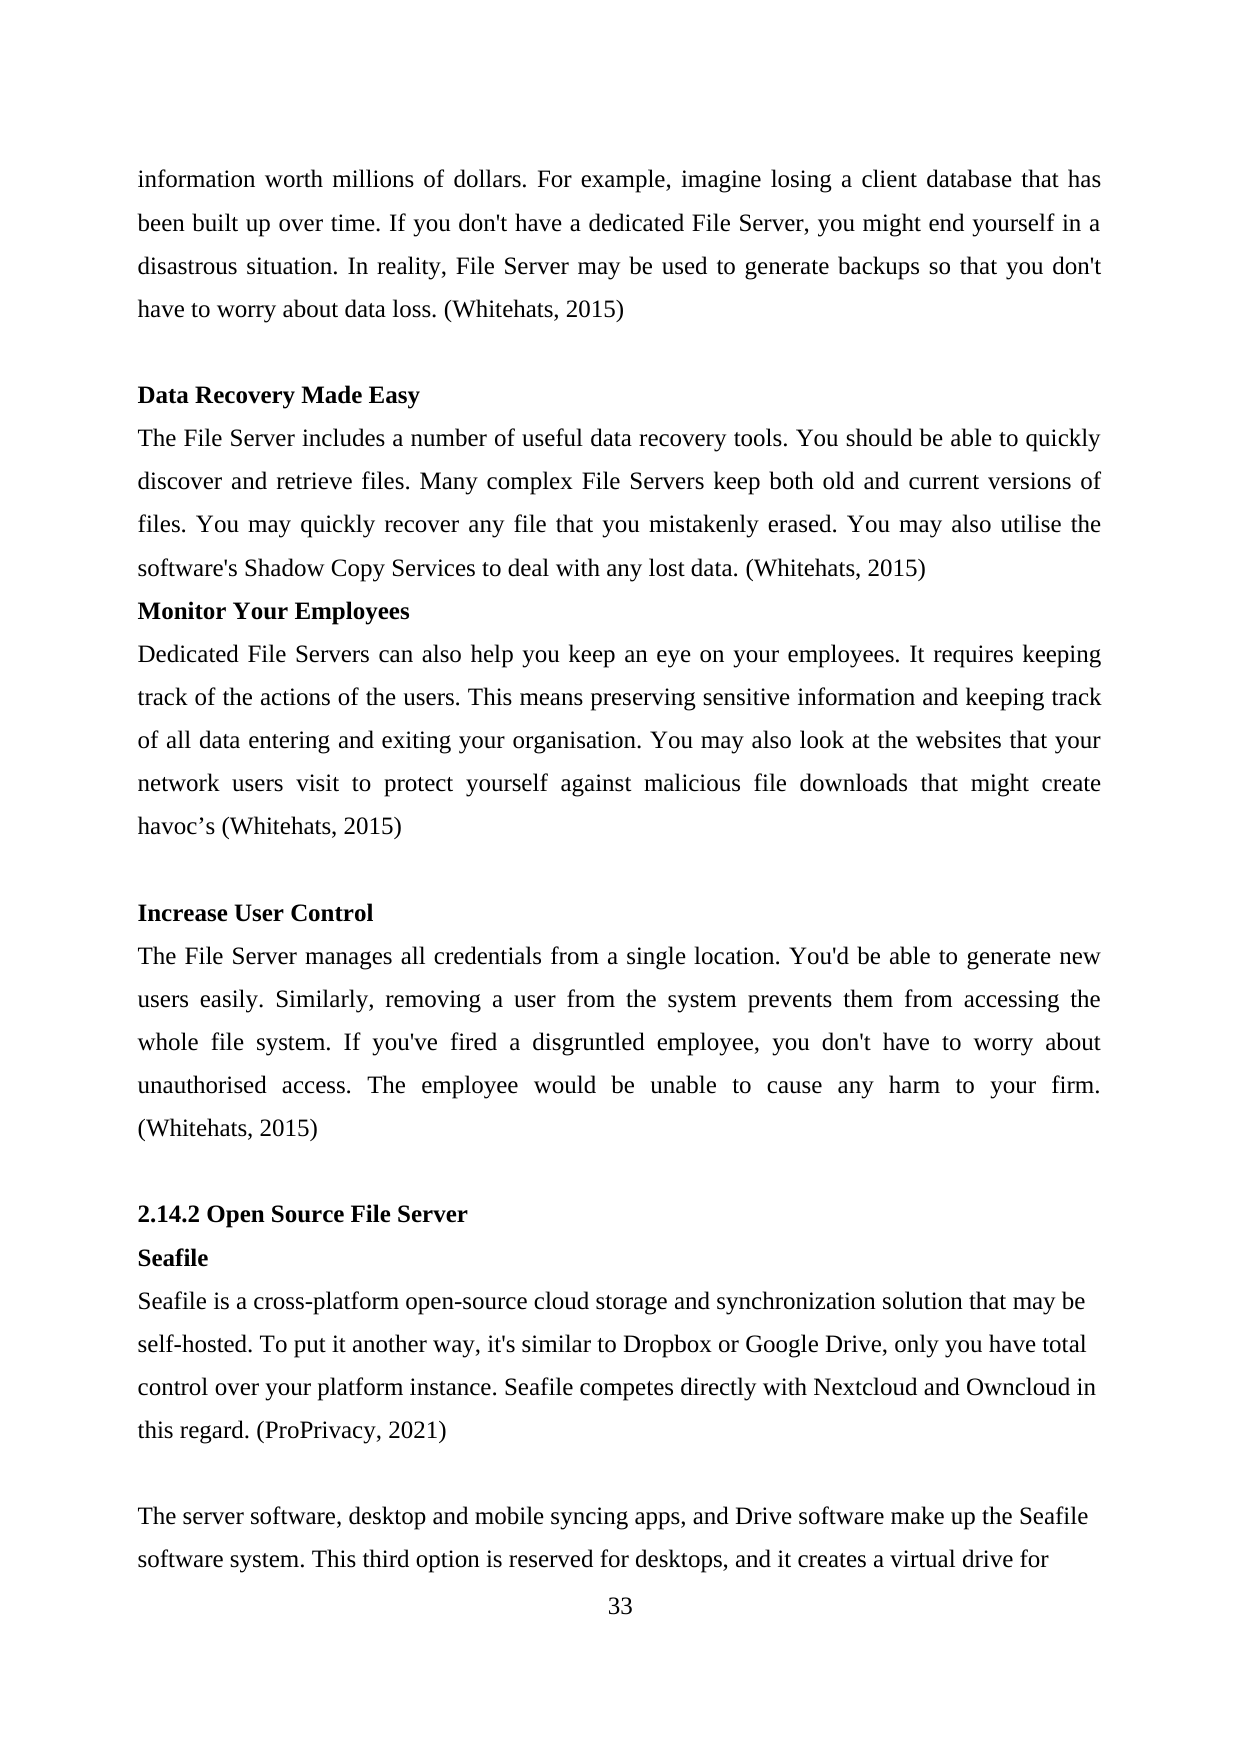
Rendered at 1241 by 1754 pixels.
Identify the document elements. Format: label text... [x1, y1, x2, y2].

text Seafile is a cross-platform open-source cloud storage and synchronization solution that may be self-hosted. To put it another way, it's similar to Dropbox or Google Drive, only you have total control over your platform instance. Seafile competes directly with Nextcloud and Owncloud in this regard. [137, 1286, 1103, 1444]
text Seafile [137, 1243, 1103, 1271]
text The File Server manages all credentials from a single location. You'd be able to generate new users easily. Similarly, removing a user from the system prevents them from accessing the whole file system. If you've fired a disgruntled employee, you don't have to worry about unauthorised access. The employee would be unable to cause any harm to your firm. [137, 941, 1103, 1142]
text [137, 1501, 1103, 1573]
text Increase User Control [137, 898, 1103, 926]
text Data Recovery Made Easy [137, 380, 1103, 409]
text 2.14.2 Open Source File Server [137, 1199, 1103, 1228]
text Dedicated File Servers can also help you keep an eye on your employees. It requires keeping track of the actions of the users. This means preserving sensitive information and keeping track of all data entering and exiting your organisation. You may also look at the websites that your network users visit to protect yourself against malicious file downloads that might create havoc’s [137, 639, 1103, 840]
text Monitor Your Employees [137, 596, 1103, 624]
text The File Server includes a number of useful data recovery tools. You should be able to quickly discover and retrieve files. Many complex File Servers keep both old and current versions of files. You may quickly recover any file that you mistakenly erased. You may also utilise the software's Shadow Copy Services to deal with any lost data. [137, 423, 1103, 581]
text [137, 164, 1103, 323]
